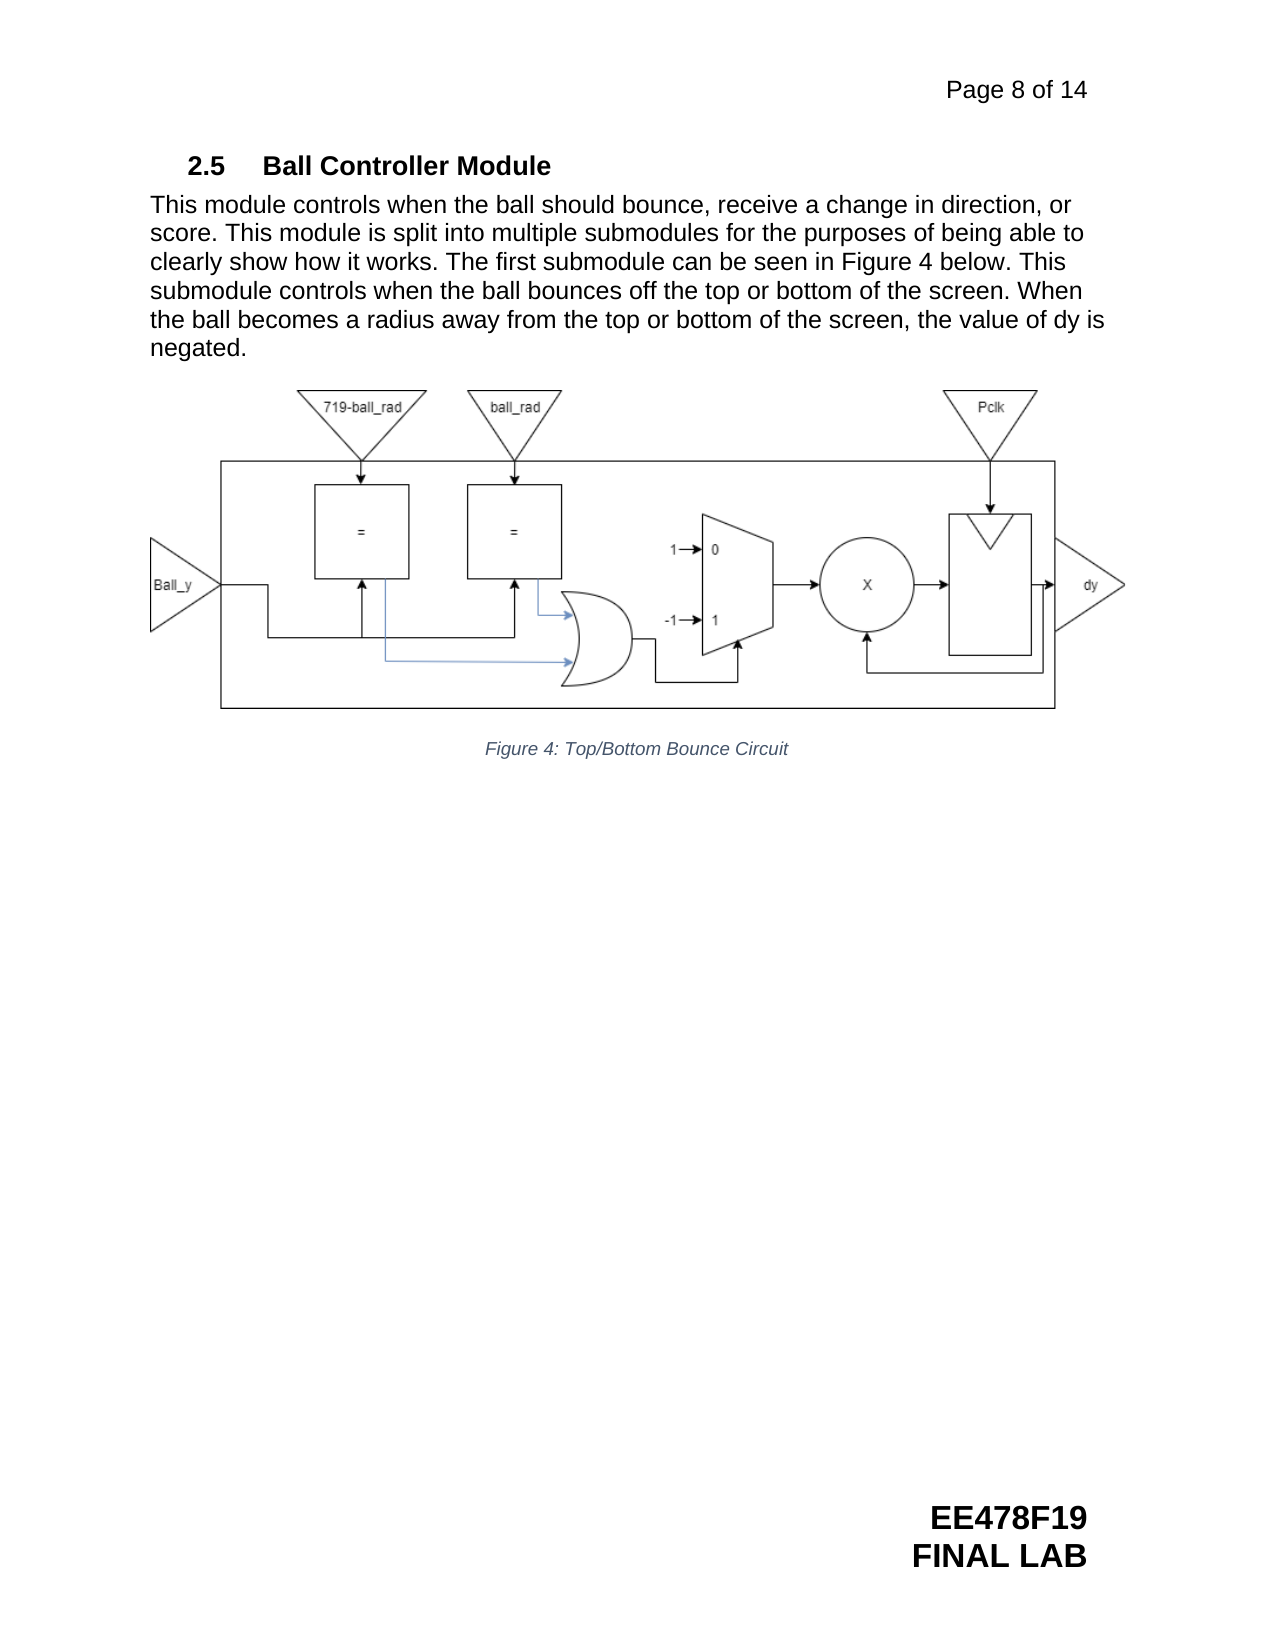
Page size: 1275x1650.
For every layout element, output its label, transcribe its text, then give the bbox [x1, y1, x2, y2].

text Figure 4: Top/Bottom Bounce Circuit [150, 737, 1125, 759]
text This module controls when the ball should bounce, receive a change in direction, or score. This module is split into multiple submodules for the purposes of being able to clearly show how it works. The first submodule can be seen in Figure 4 below. This submodule controls when the ball bounces off the top or bottom of the screen. When the ball becomes a radius away from the top or bottom of the screen, the value of dy is negated. [150, 189, 1125, 362]
picture [150, 390, 1125, 709]
subtitle Ball Controller Module [187, 150, 1125, 181]
